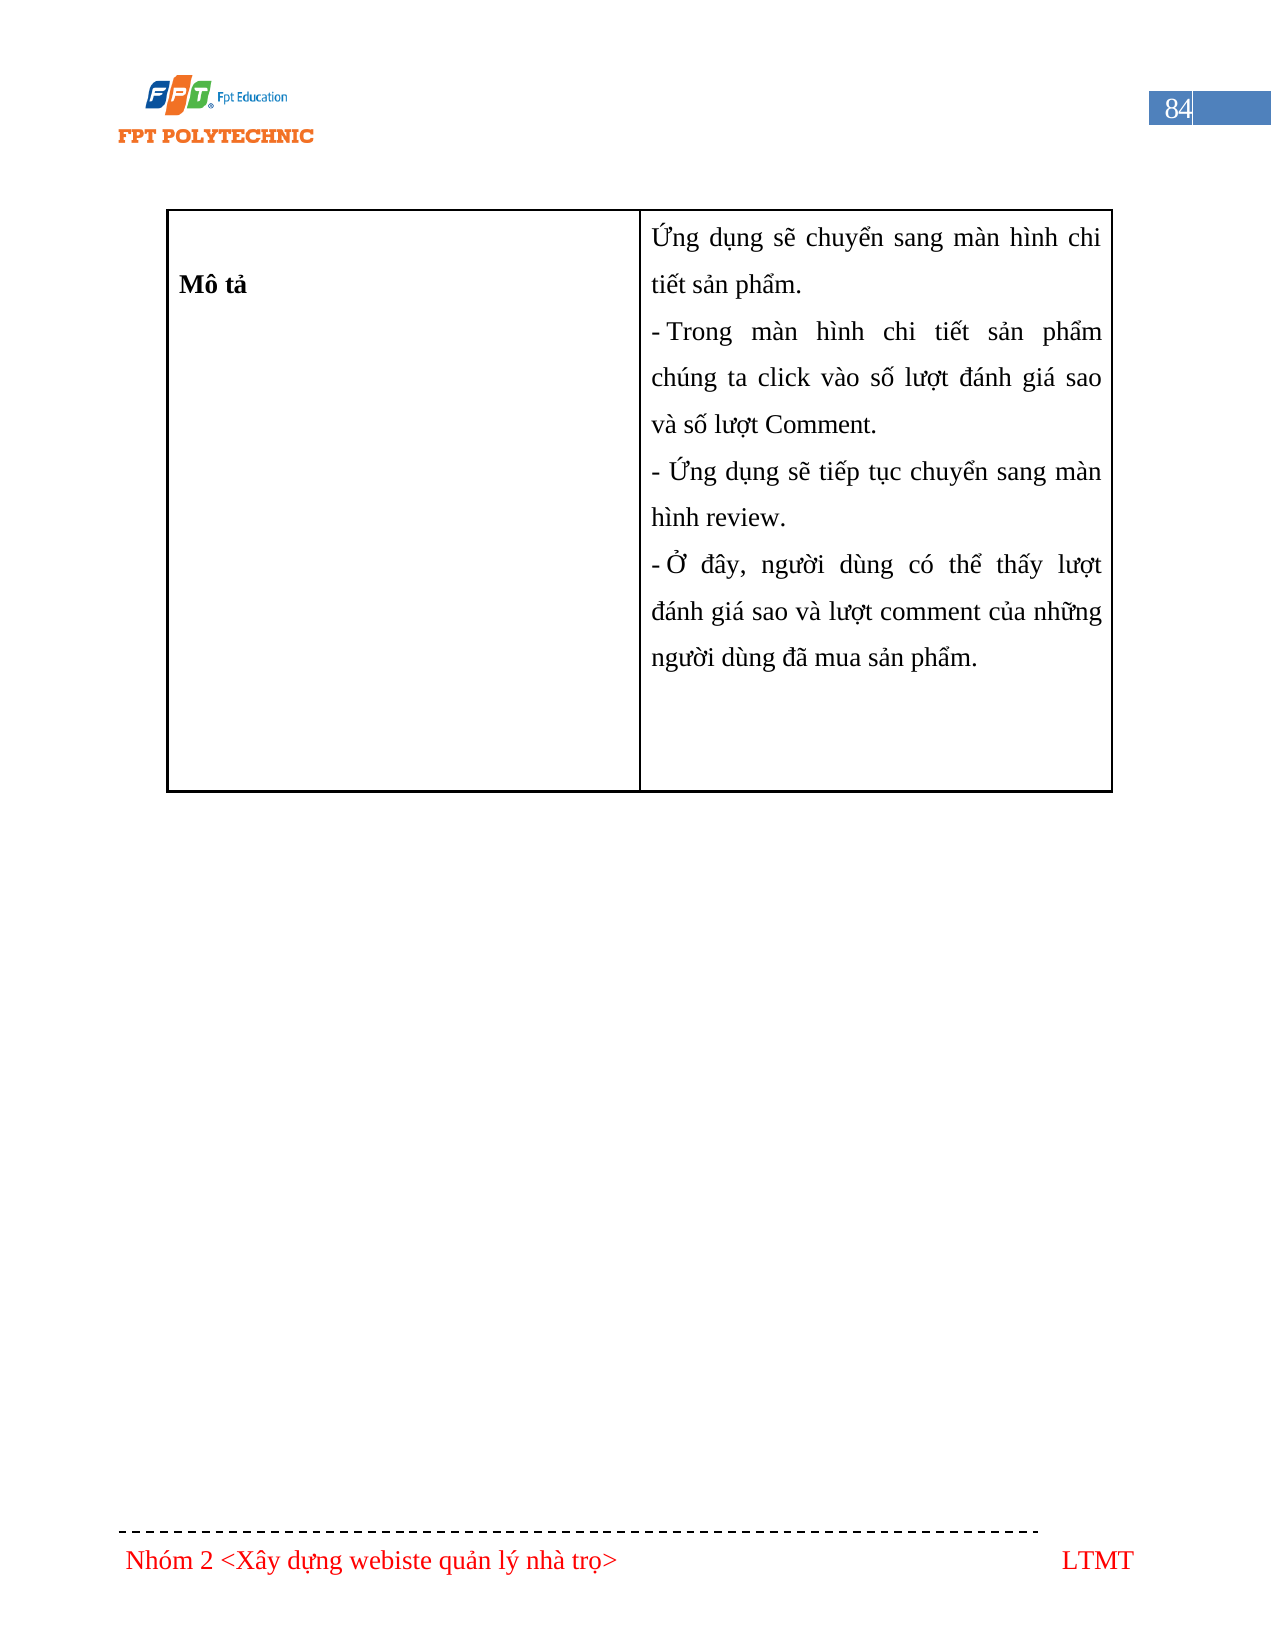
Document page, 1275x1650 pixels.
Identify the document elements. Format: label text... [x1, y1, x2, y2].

table_header Mô tả [169, 211, 639, 790]
picture [118, 75, 314, 143]
table_header Ứng dụng sẽ chuyển sang màn hình chi tiết sản phẩm. Trong màn hình chi tiết sản phẩm chúng ta click vào số lượt đánh giá sao và số lượt Comment. Ứng dụng sẽ tiếp tục chuyển sang màn hình review. Ở đây, người dùng có thể thấy lượt đánh giá sao và lượt comment của những người dùng đã mua sản phẩm. [641, 211, 1111, 790]
